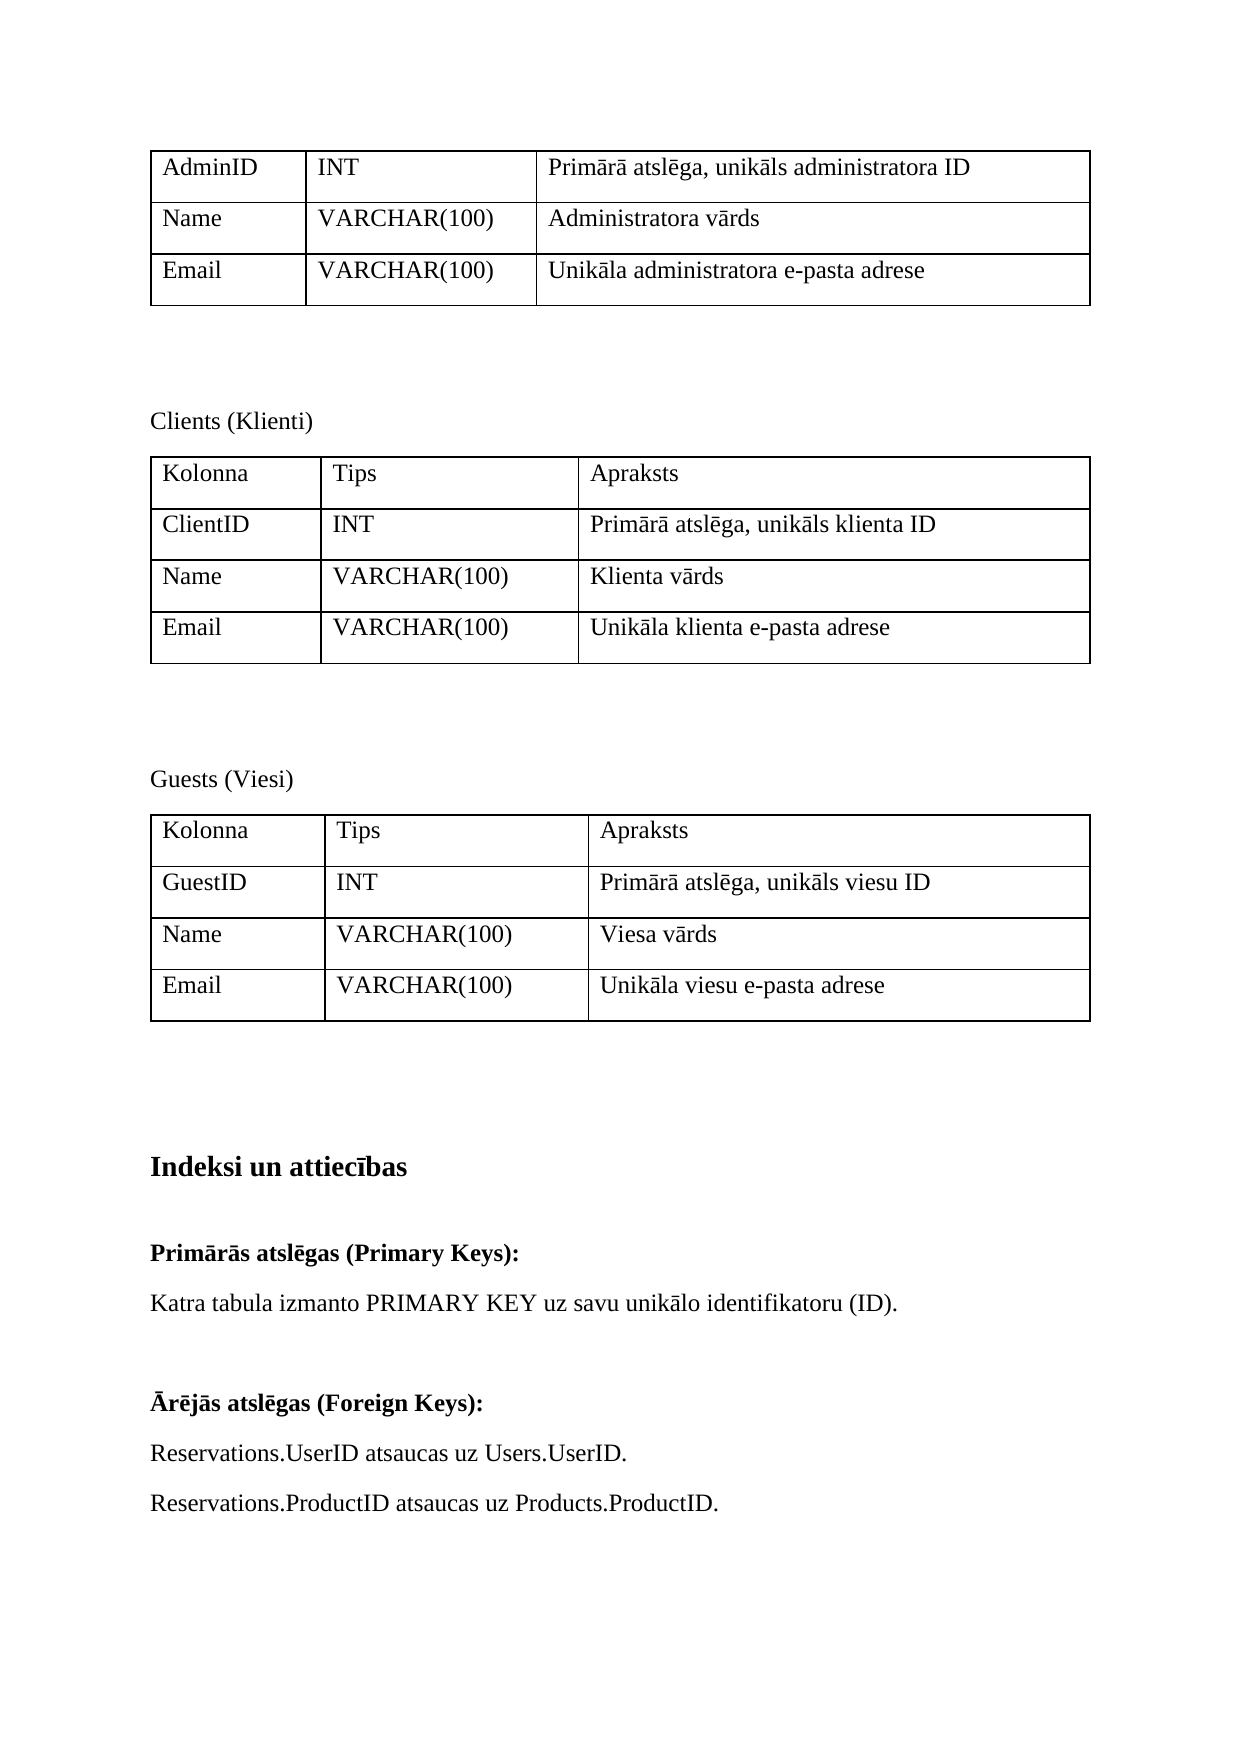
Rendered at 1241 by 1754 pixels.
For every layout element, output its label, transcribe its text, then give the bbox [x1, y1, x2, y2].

table_cell Unikāla administratora e-pasta adrese [537, 255, 1089, 305]
text Katra tabula izmanto PRIMARY KEY uz savu unikālo identifikatoru (ID). [150, 1288, 1090, 1317]
table_cell VARCHAR(100) [307, 203, 536, 253]
table_cell VARCHAR(100) [326, 970, 588, 1020]
table_header Kolonna [152, 458, 320, 508]
table_cell Primārā atslēga, unikāls administratora ID [537, 152, 1089, 202]
subtitle Indeksi un attiecības [150, 1149, 1090, 1183]
table_cell Primārā atslēga, unikāls klienta ID [579, 510, 1089, 559]
table_cell Name [152, 919, 324, 969]
text Guests (Viesi) [150, 764, 1090, 793]
table_cell Klienta vārds [579, 561, 1089, 611]
text Primārās atslēgas (Primary Keys): [150, 1238, 1090, 1267]
table_cell Email [152, 613, 320, 662]
table_cell Unikāla klienta e-pasta adrese [579, 613, 1089, 662]
table_cell Unikāla viesu e-pasta adrese [589, 970, 1089, 1020]
table_cell Primārā atslēga, unikāls viesu ID [589, 867, 1089, 917]
table_cell ClientID [152, 510, 320, 559]
table_cell Email [152, 970, 324, 1020]
table_cell INT [326, 867, 588, 917]
table_cell Name [152, 203, 305, 253]
table_header Tips [322, 458, 578, 508]
text Reservations.UserID atsaucas uz Users.UserID. [150, 1438, 1090, 1467]
table_cell VARCHAR(100) [322, 613, 578, 662]
table_cell VARCHAR(100) [326, 919, 588, 969]
table_cell INT [307, 152, 536, 202]
table_cell Name [152, 561, 320, 611]
text Ārējās atslēgas (Foreign Keys): [150, 1388, 1090, 1417]
table_cell VARCHAR(100) [322, 561, 578, 611]
table_header Kolonna [152, 816, 324, 866]
table_cell INT [322, 510, 578, 559]
table_header Apraksts [589, 816, 1089, 866]
table_cell Administratora vārds [537, 203, 1089, 253]
text Reservations.ProductID atsaucas uz Products.ProductID. [150, 1488, 1090, 1517]
table_cell Viesa vārds [589, 919, 1089, 969]
table_cell GuestID [152, 867, 324, 917]
table_cell VARCHAR(100) [307, 255, 536, 305]
table_header Apraksts [579, 458, 1089, 508]
table_header Tips [326, 816, 588, 866]
table_cell AdminID [152, 152, 305, 202]
text Clients (Klienti) [150, 406, 1090, 435]
table_cell Email [152, 255, 305, 305]
